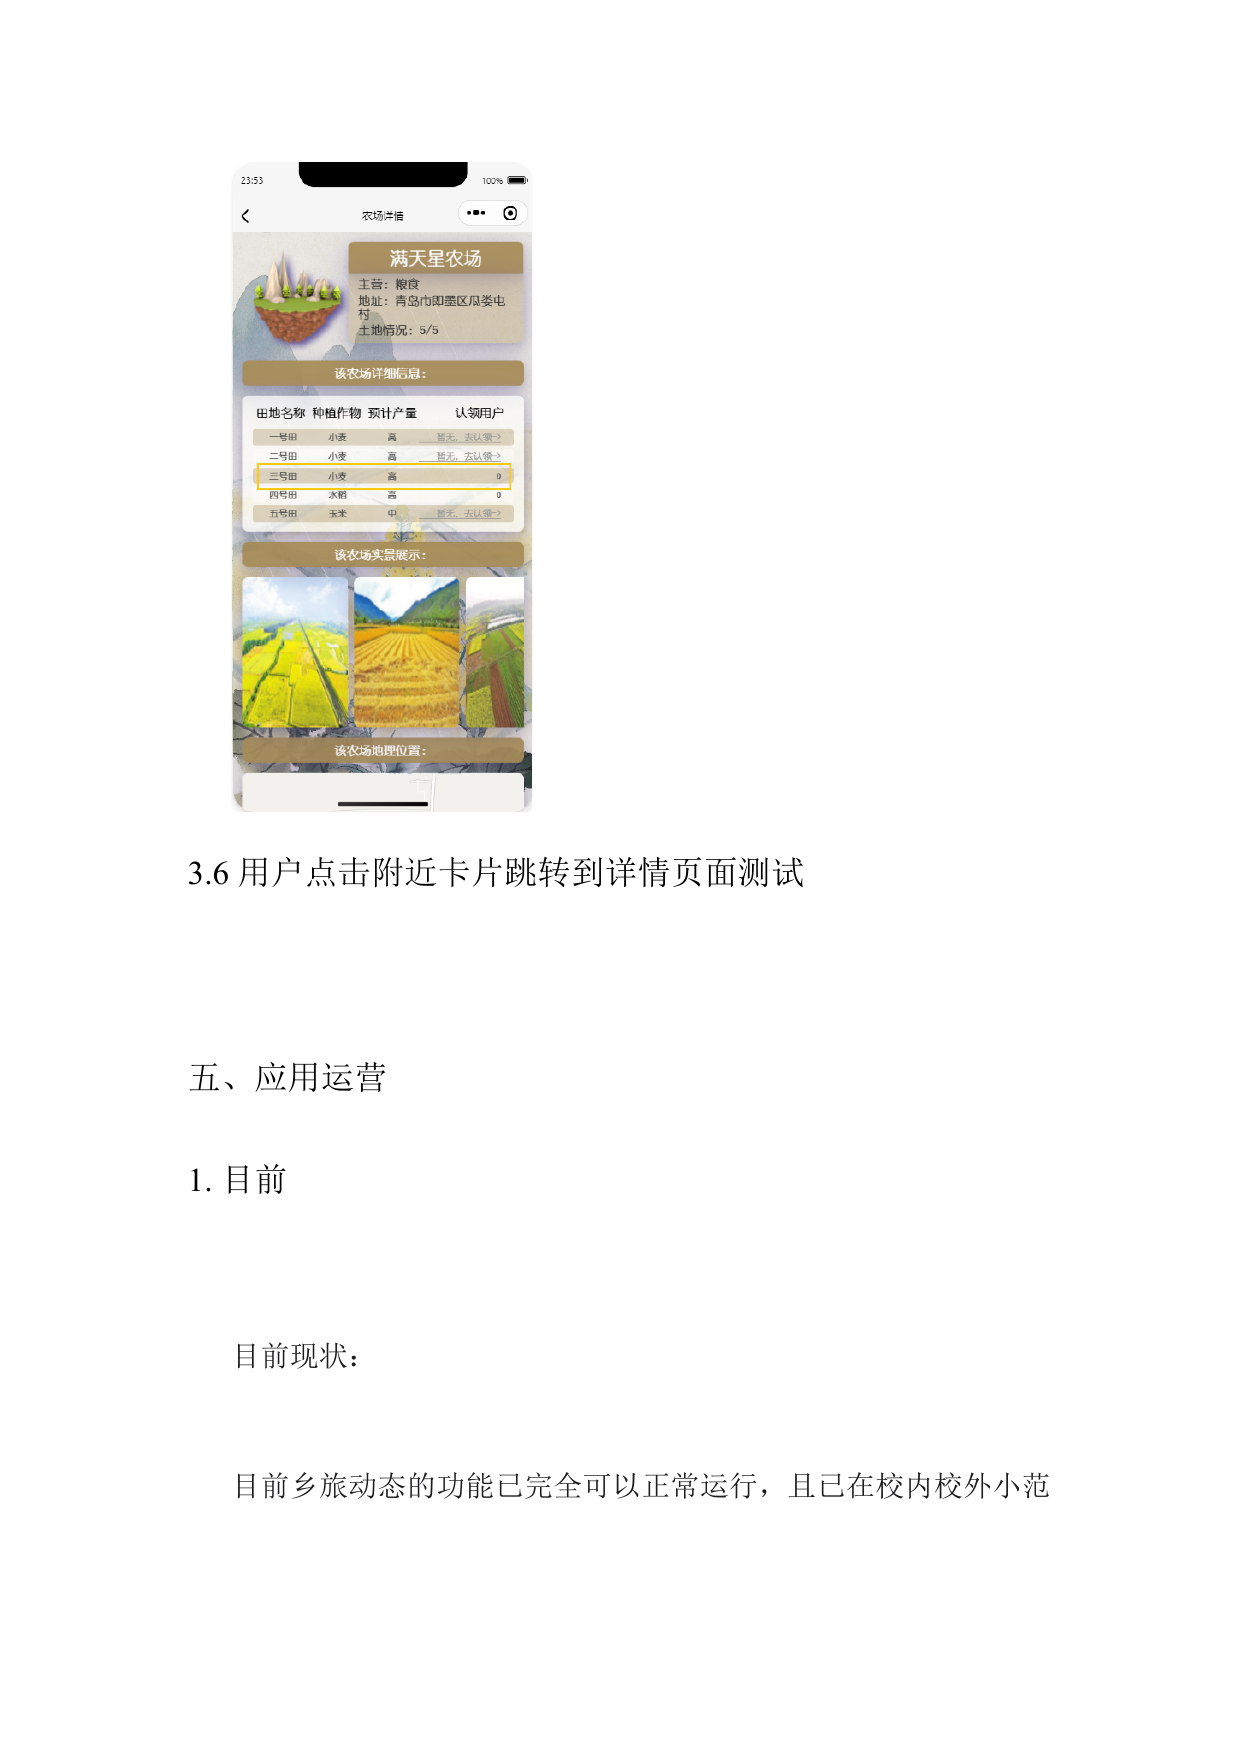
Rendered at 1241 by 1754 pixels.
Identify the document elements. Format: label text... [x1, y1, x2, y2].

list 目前 [187, 1145, 1053, 1210]
picture [231, 162, 533, 812]
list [187, 1322, 1053, 1517]
list 用户点击附近卡片跳转到详情页面测试 [187, 839, 1053, 904]
list 应用运营 [187, 1042, 1053, 1107]
